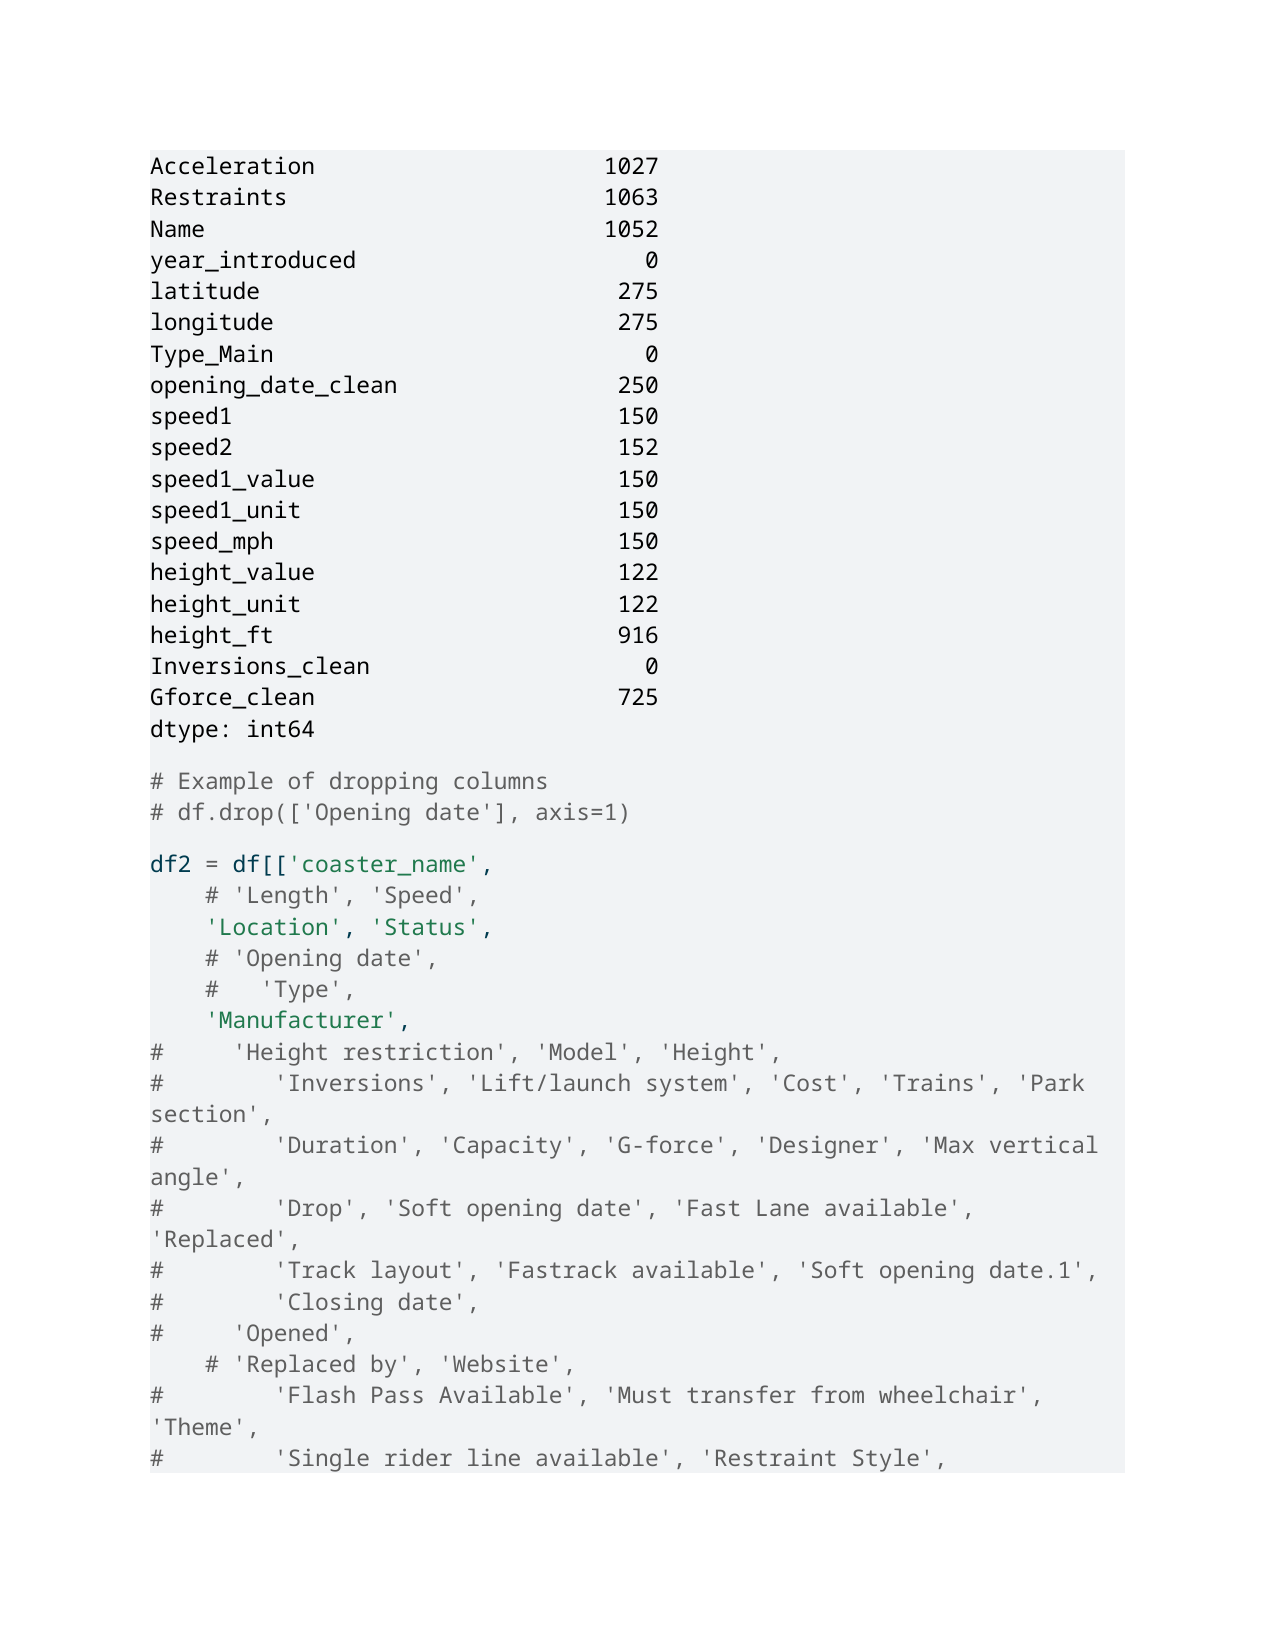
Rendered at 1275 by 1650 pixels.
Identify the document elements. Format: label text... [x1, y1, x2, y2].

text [150, 150, 1125, 744]
text # Example of dropping columns # df.drop(['Opening date'], axis=1) [150, 764, 1125, 827]
